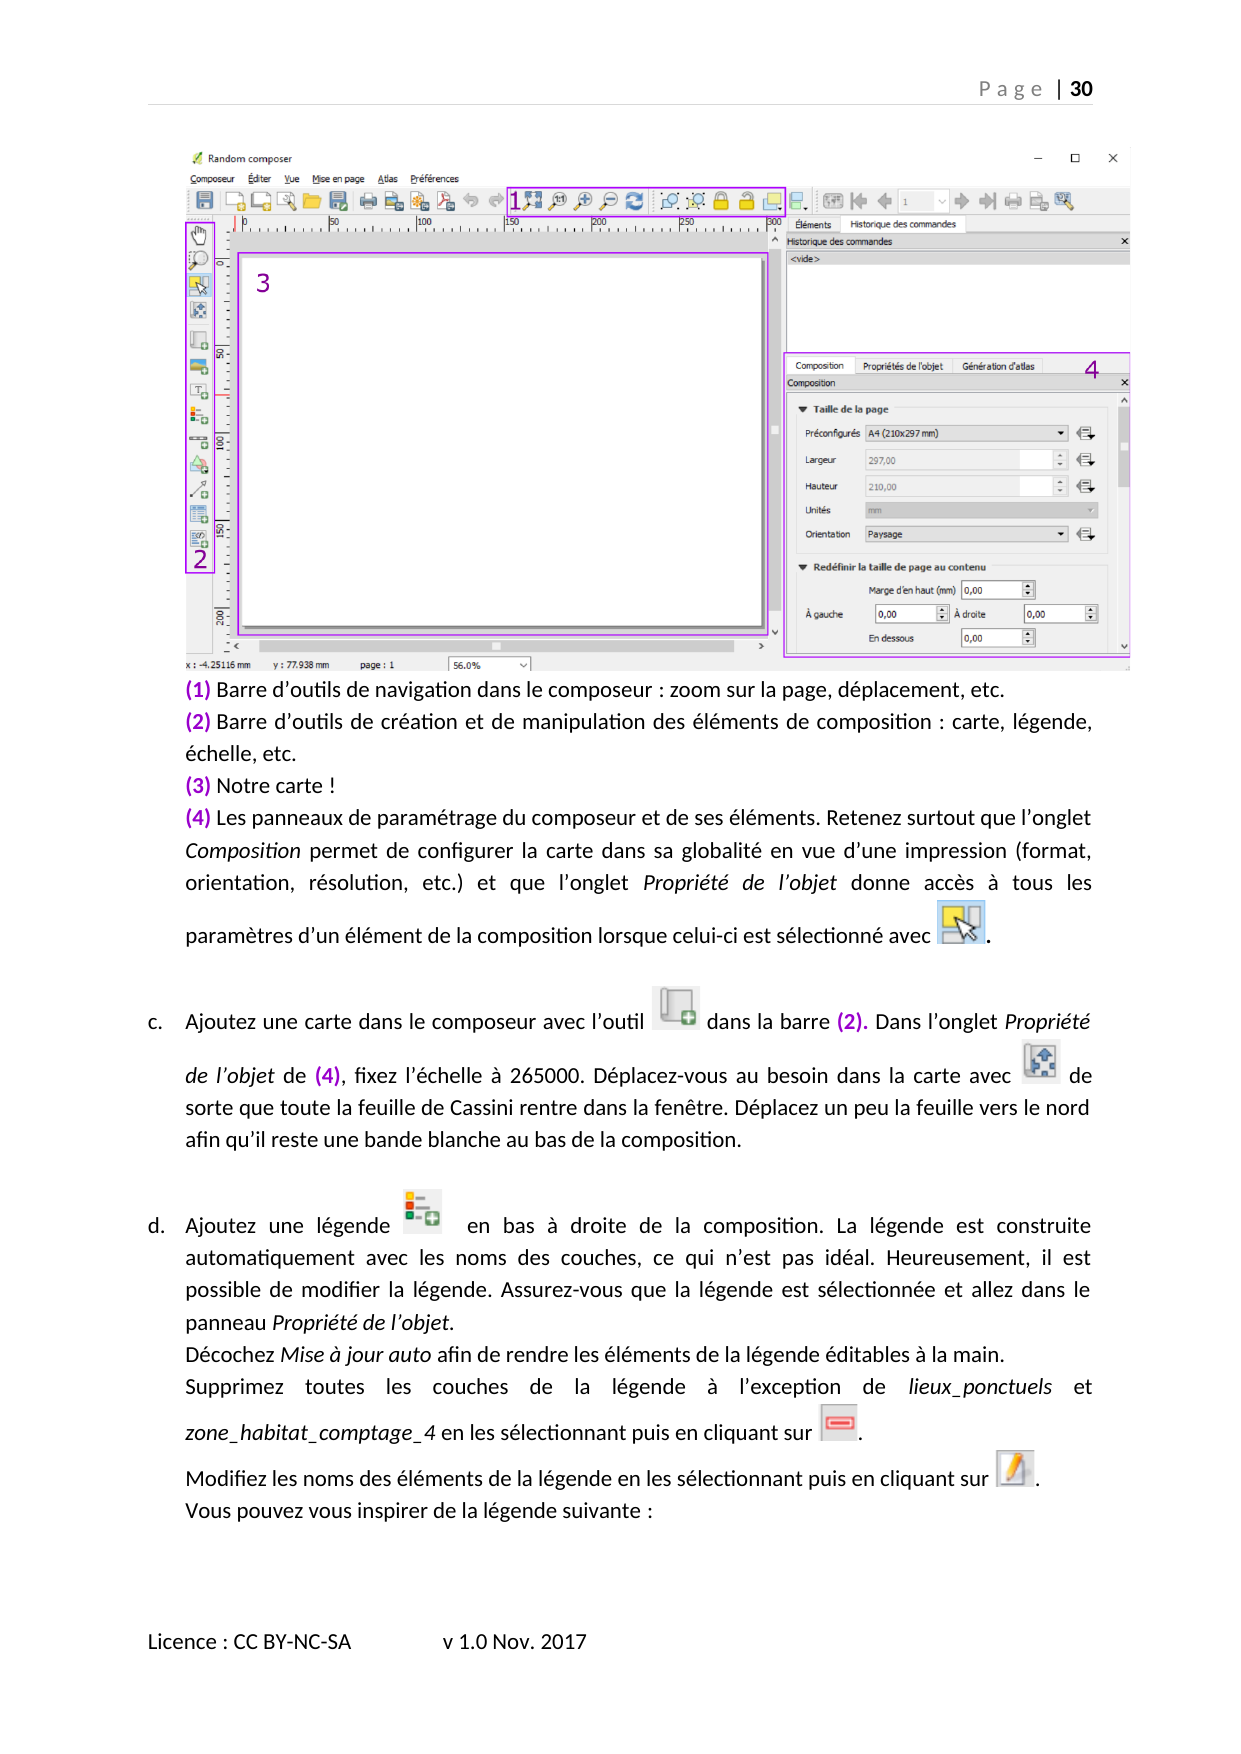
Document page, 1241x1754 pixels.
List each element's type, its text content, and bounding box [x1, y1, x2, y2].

list Supprimez toutes les couches de la légende à l’exception de lieux_ponctuels et zone_habitat_comptage_4 en les sélectionnant puis en cliquant sur . [185, 1372, 1093, 1446]
picture [651, 986, 701, 1030]
list (4) Les panneaux de paramétrage du composeur et de ses éléments. Retenez surtout que l’onglet Composition permet de configurer la carte dans sa globalité en vue d’une impression (format, orientation, résolution, etc.) et que l’onglet Propriété de l’objet donne accès à tous les paramètres d’un élément de la composition lorsque celui-ci est sélectionné avec . [185, 803, 1093, 949]
list Vous pouvez vous inspirer de la légende suivante : [185, 1496, 1093, 1524]
list (2) Barre d’outils de création et de manipulation des éléments de composition : carte, légende, échelle, etc. [185, 707, 1093, 767]
picture [1021, 1039, 1061, 1084]
list (3) Notre carte ! [185, 771, 1093, 799]
picture [995, 1450, 1035, 1487]
list Ajoutez une légende en bas à droite de la composition. La légende est construite automatiquement avec les noms des couches, ce qui n’est pas idéal. Heureusement, il est possible de modifier la légende. Assurez-vous que la légende est sélectionnée et allez dans le panneau Propriété de l’objet. [148, 1190, 1093, 1336]
picture [818, 1404, 858, 1441]
picture [937, 900, 986, 944]
list Modifiez les noms des éléments de la légende en les sélectionnant puis en cliquant sur . [185, 1450, 1093, 1492]
list Ajoutez une carte dans le composeur avec l’outil dans la barre (2). Dans l’onglet Propriété de l’objet de (4), fixez l’échelle à 265000. Déplacez-vous au besoin dans la carte avec de sorte que toute la feuille de Cassini rentre dans la fenêtre. Déplacez un peu la feuille vers le nord afin qu’il reste une bande blanche au bas de la composition. [148, 986, 1093, 1153]
list Décochez Mise à jour auto afin de rendre les éléments de la légende éditables à la main. [185, 1340, 1093, 1368]
list (1) Barre d’outils de navigation dans le composeur : zoom sur la page, déplacement, etc. [185, 675, 1093, 703]
picture [403, 1189, 443, 1234]
picture [185, 147, 1130, 671]
